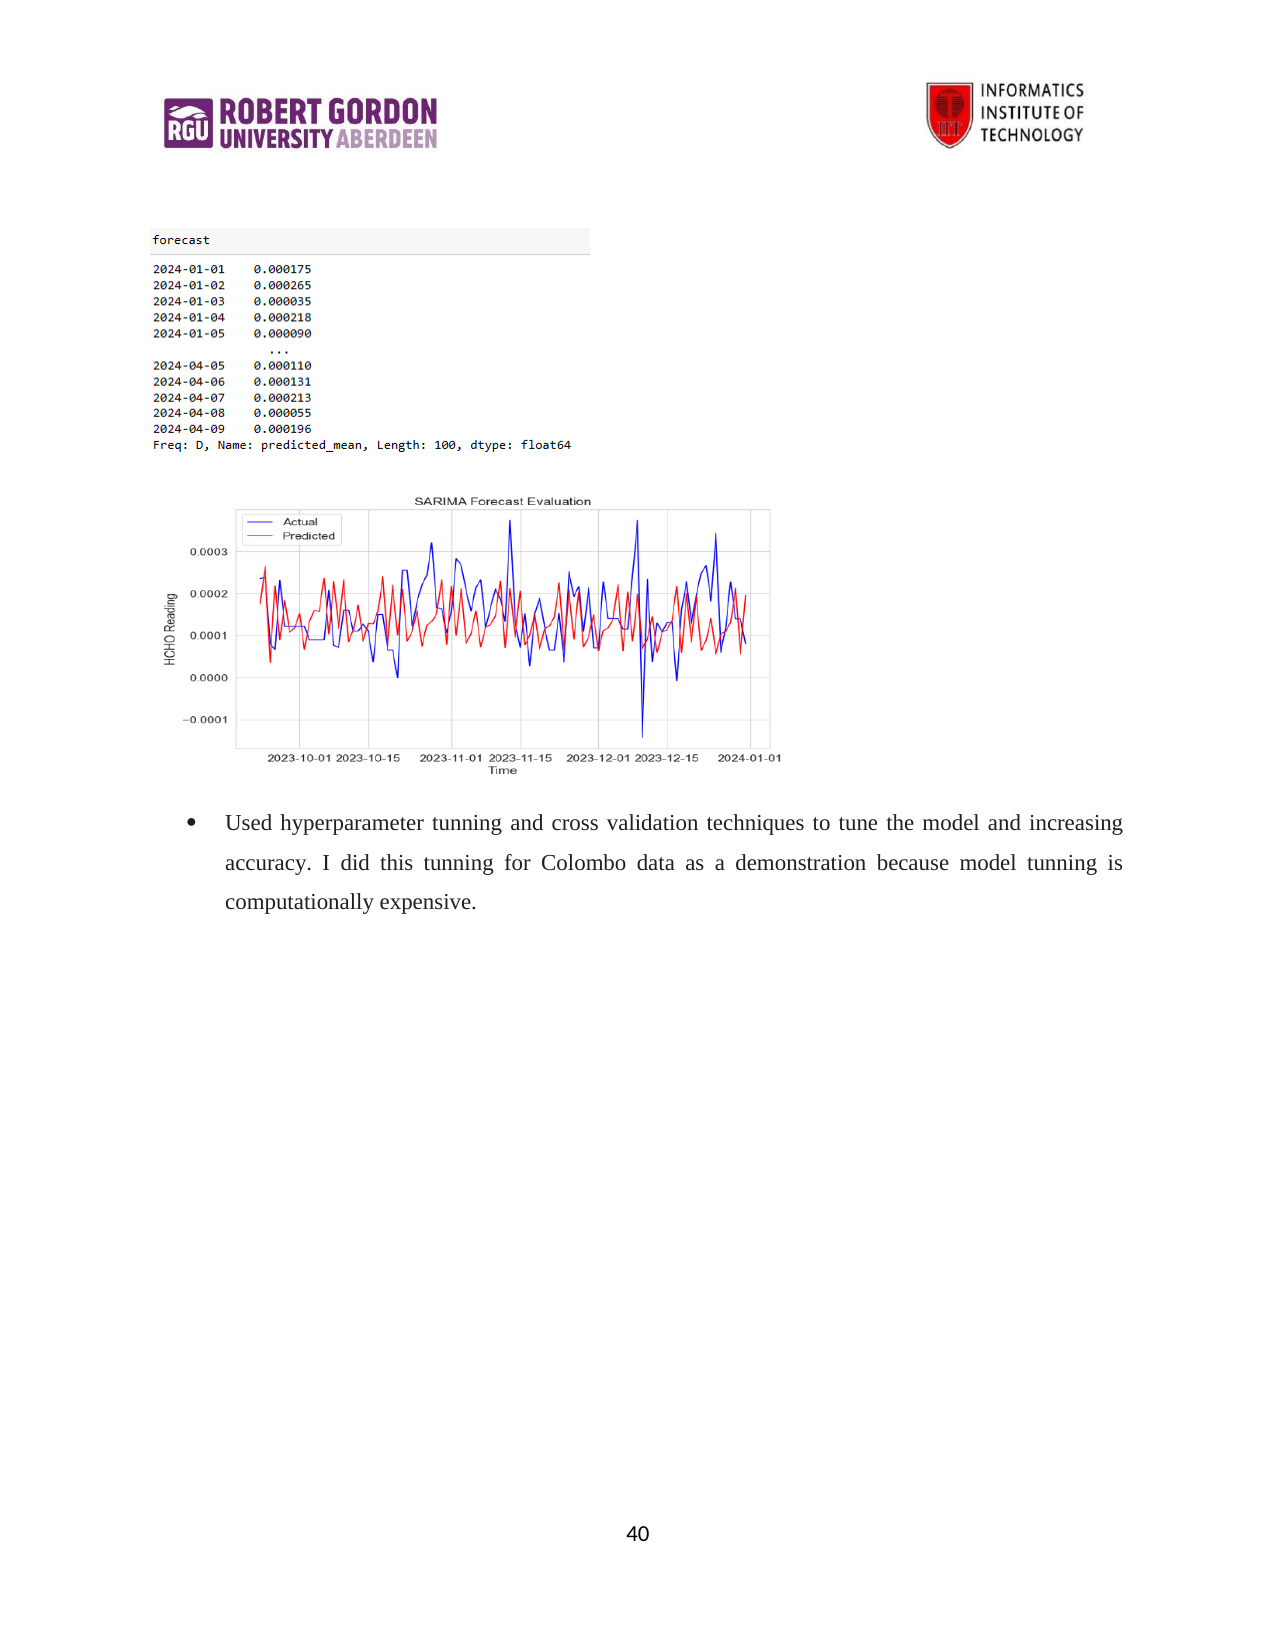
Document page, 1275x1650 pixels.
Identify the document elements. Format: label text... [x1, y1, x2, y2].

picture [150, 228, 590, 464]
picture [920, 75, 1088, 153]
list Used hyperparameter tunning and cross validation techniques to tune the model and increasing accuracy. I did this tunning for Colombo data as a demonstration because model tunning is computationally expensive. [187, 809, 1125, 914]
picture [161, 91, 439, 153]
picture [150, 494, 800, 779]
